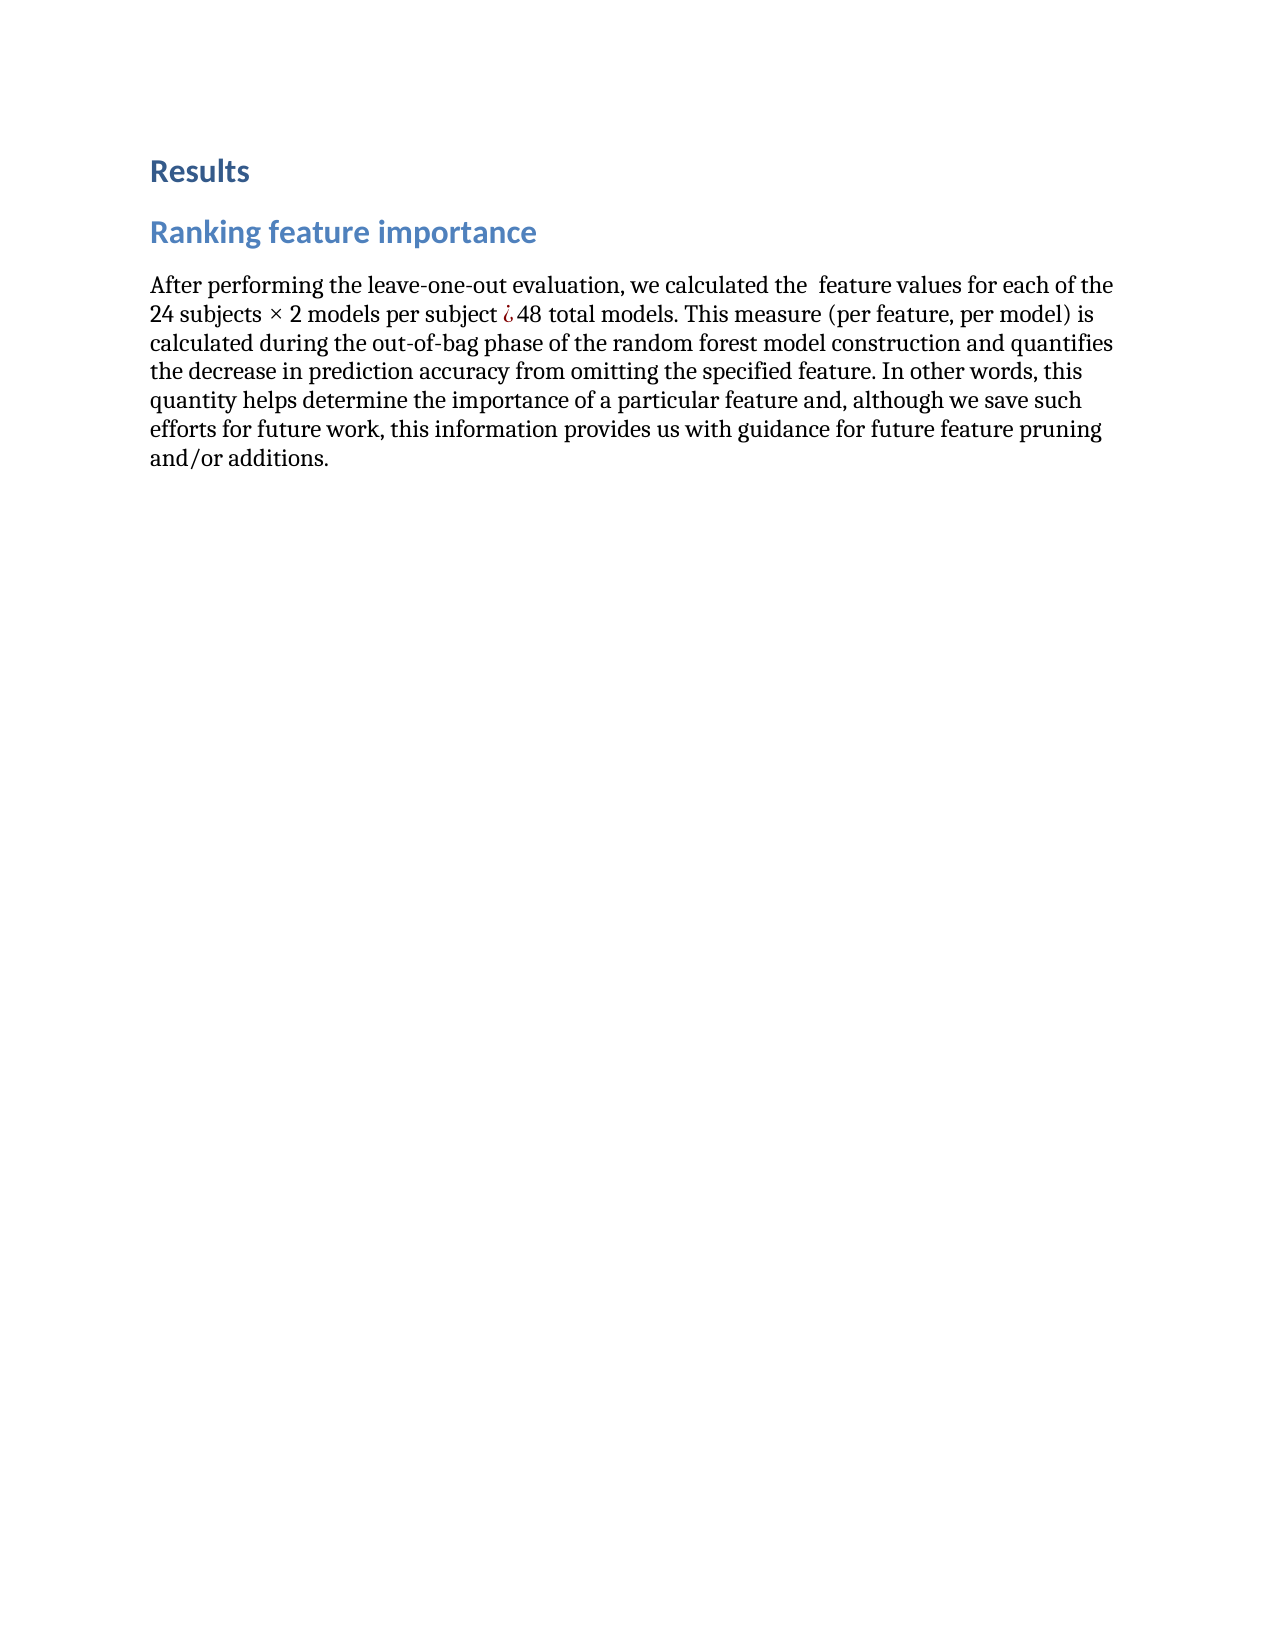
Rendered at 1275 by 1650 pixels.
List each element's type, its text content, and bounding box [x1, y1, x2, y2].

text After performing the leave-one-out evaluation, we calculated the feature values for each of the 24 subjects 2 models per subject total models. This measure (per feature, per model) is calculated during the out-of-bag phase of the random forest model construction and quantifies the decrease in prediction accuracy from omitting the specified feature. In other words, this quantity helps determine the importance of a particular feature and, although we save such efforts for future work, this information provides us with guidance for future feature pruning and/or additions. [150, 271, 1125, 472]
subtitle Ranking feature importance [150, 212, 1125, 252]
subtitle Results [150, 150, 1125, 191]
